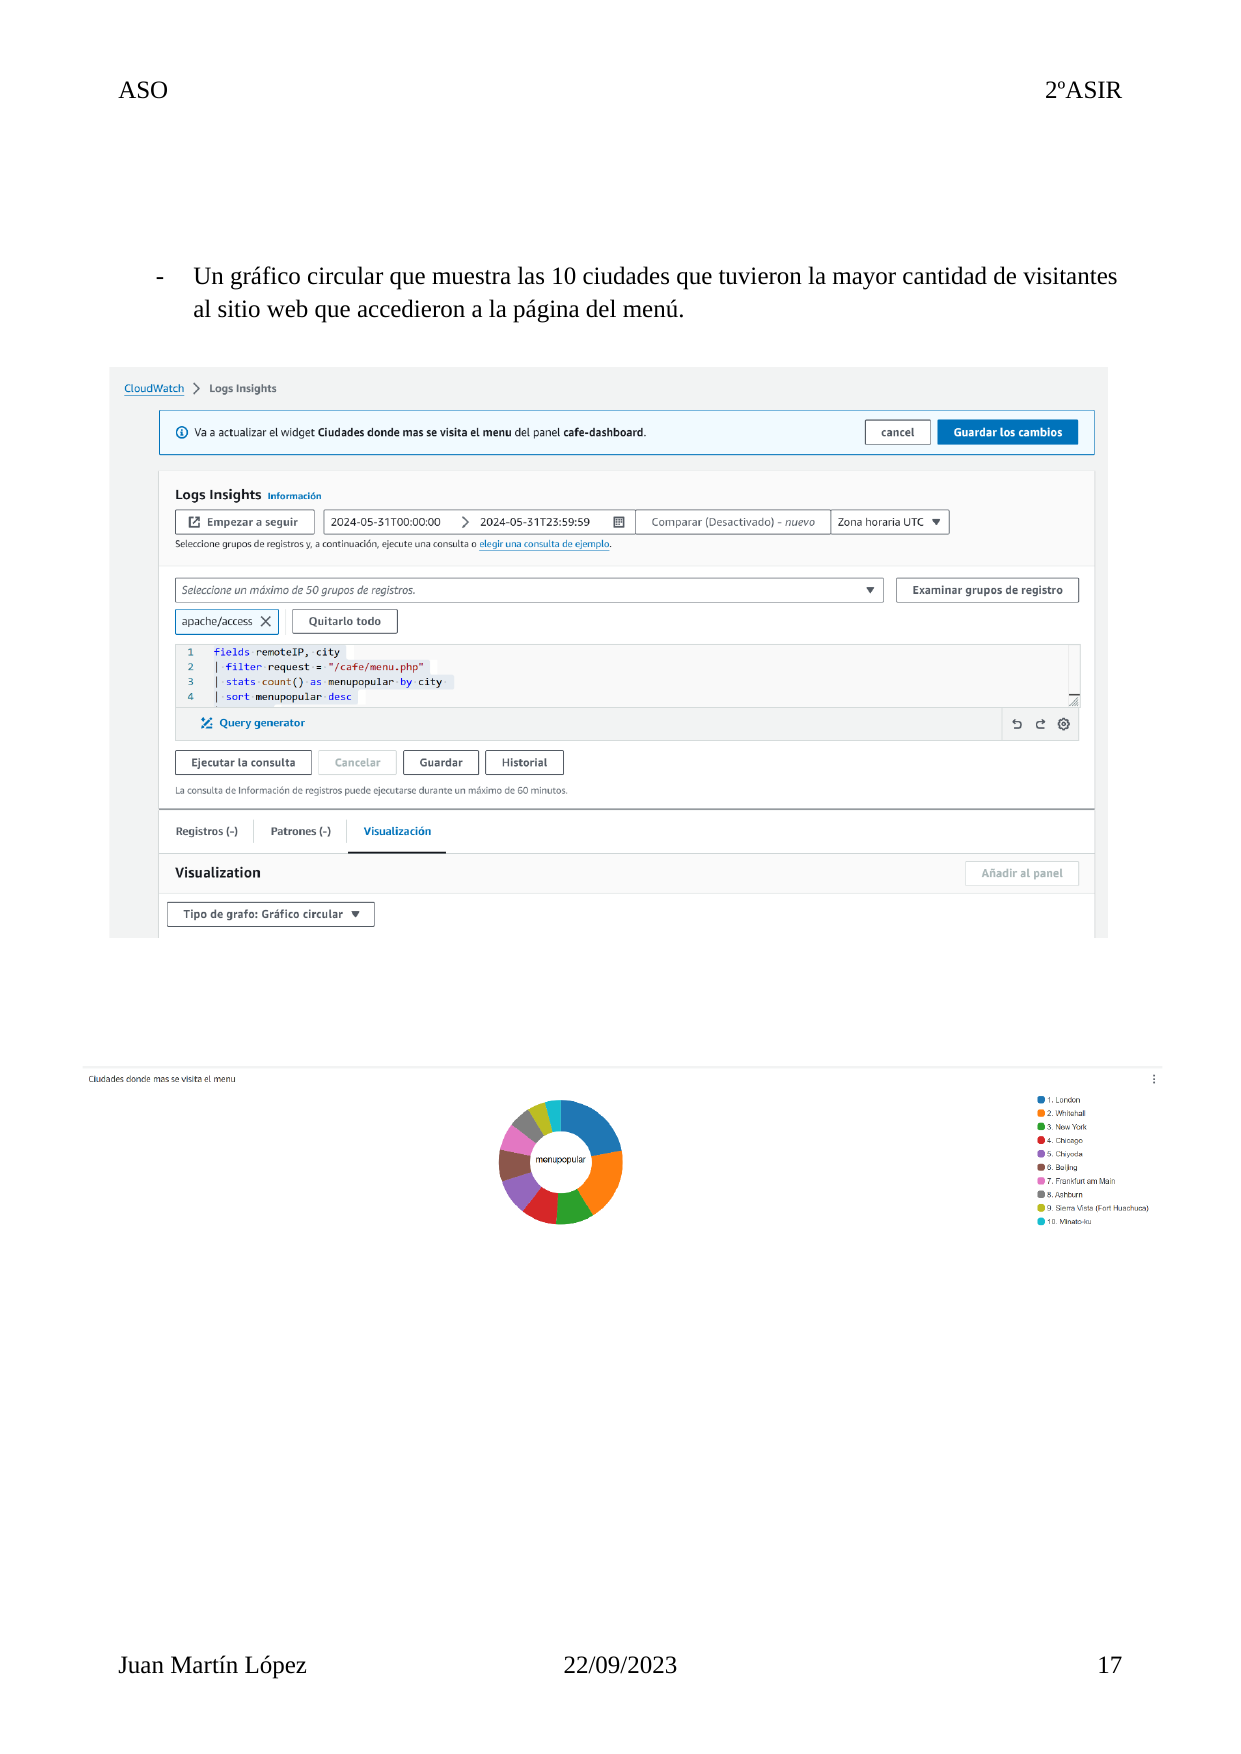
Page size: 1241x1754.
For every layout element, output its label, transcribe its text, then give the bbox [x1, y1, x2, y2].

list Un gráfico circular que muestra las 10 ciudades que tuvieron la mayor cantidad de visitantes al sitio web que accedieron a la página del menú. [156, 261, 1122, 323]
picture [107, 367, 1107, 937]
picture [81, 1066, 1162, 1238]
